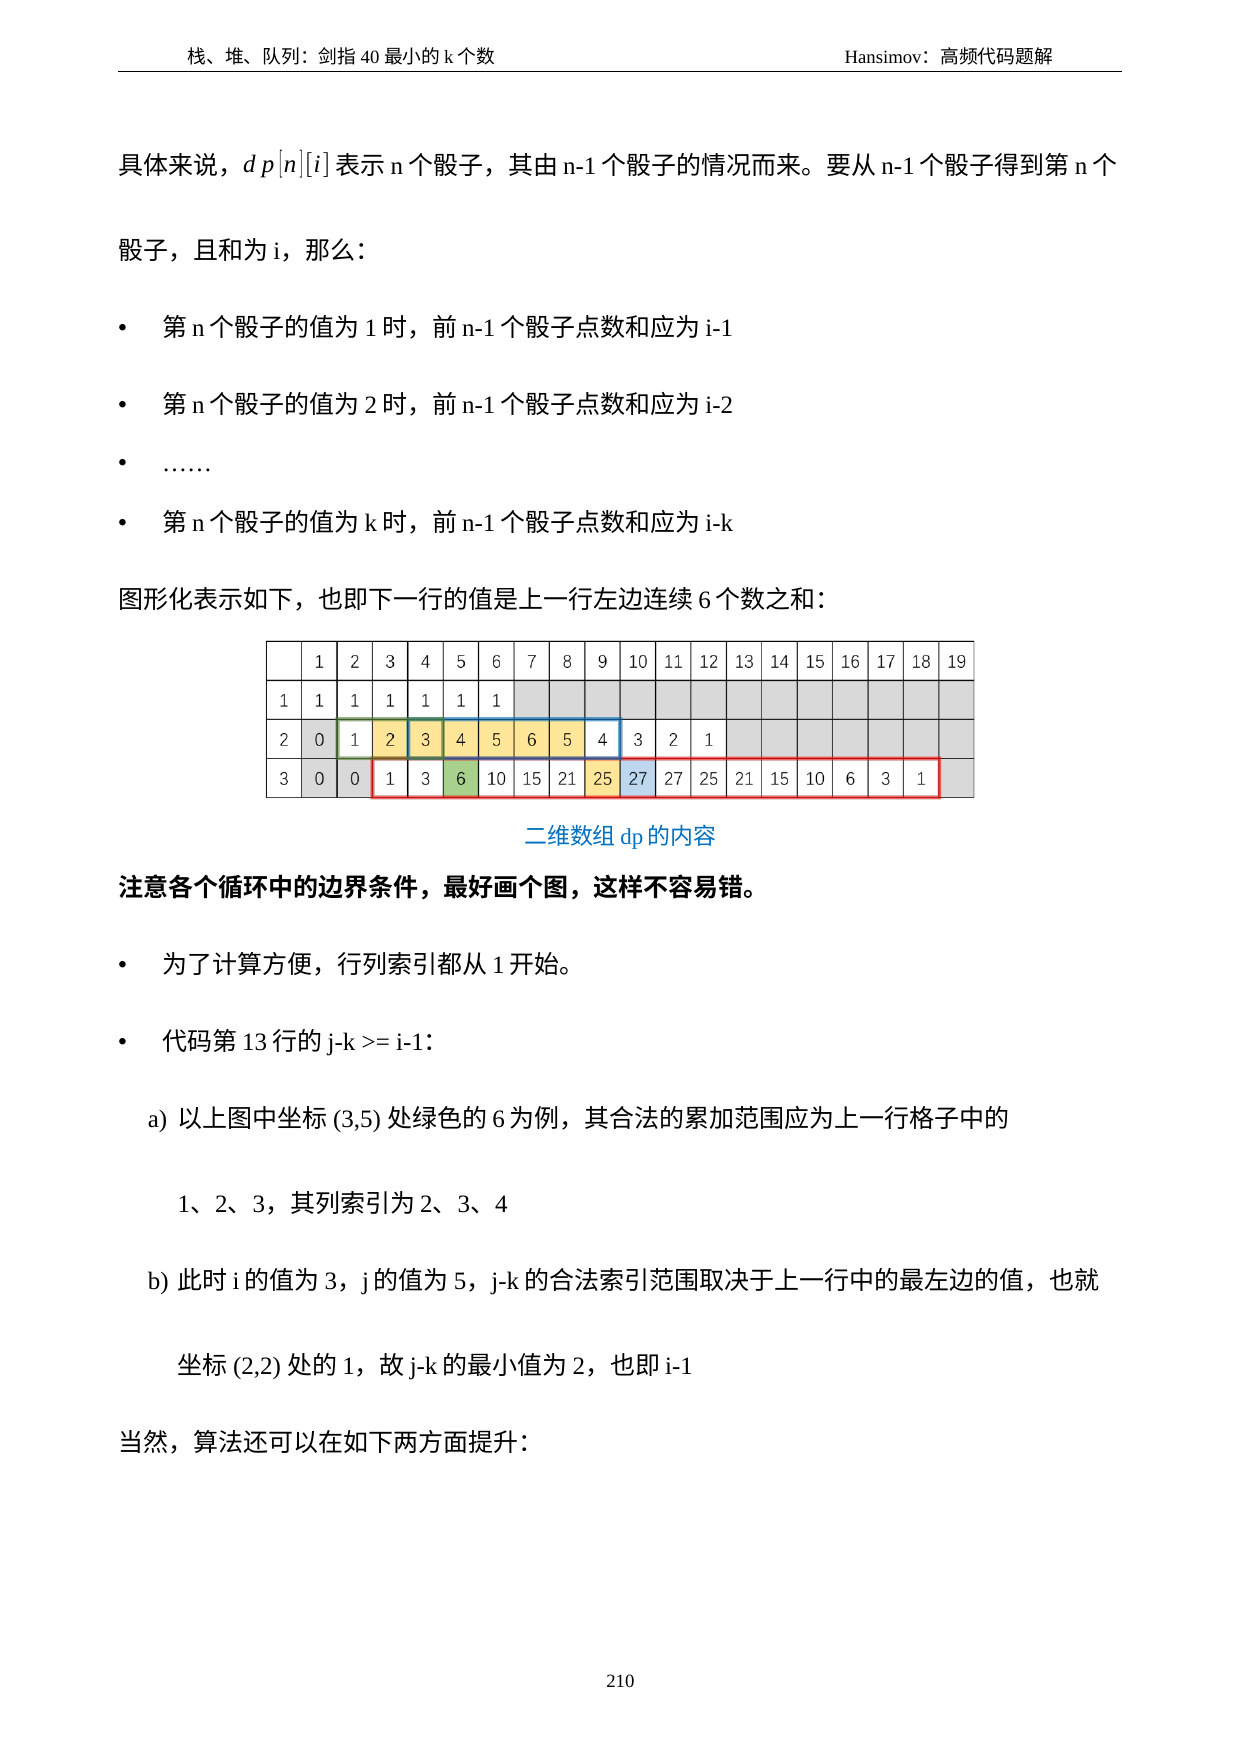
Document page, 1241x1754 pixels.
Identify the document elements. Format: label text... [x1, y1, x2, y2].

text 第n个骰子的值为1时，前n-1个骰子点数和应为i-1 [118, 292, 1122, 360]
text 代码第13行的 j-k >= i-1： [118, 1006, 1122, 1074]
text 为了计算方便，行列索引都从1开始。 [118, 929, 1122, 997]
text 二维数组dp的内容 [118, 818, 1122, 852]
text 第n个骰子的值为k时，前n-1个骰子点数和应为i-k [118, 487, 1122, 555]
text 当然，算法还可以在如下两方面提升： [118, 1406, 1122, 1474]
list 以上图中坐标 (3,5) 处绿色的6为例，其合法的累加范围应为上一行格子中的1、2、3，其列索引为2、3、4 [148, 1083, 1122, 1236]
picture [265, 640, 975, 800]
list 此时i的值为3，j的值为5，j-k的合法索引范围取决于上一行中的最左边的值，也就坐标 (2,2) 处的1，故j-k的最小值为2，也即i-1 [148, 1244, 1122, 1397]
text 图形化表示如下，也即下一行的值是上一行左边连续6个数之和： [118, 564, 1122, 632]
text 注意各个循环中的边界条件，最好画个图，这样不容易错。 [118, 852, 1122, 920]
text …… [118, 446, 1122, 480]
text 第n个骰子的值为2时，前n-1个骰子点数和应为i-2 [118, 369, 1122, 437]
text 具体来说， 表示n个骰子，其由n-1个骰子的情况而来。要从n-1个骰子得到第n个骰子，且和为i，那么： [118, 130, 1122, 283]
